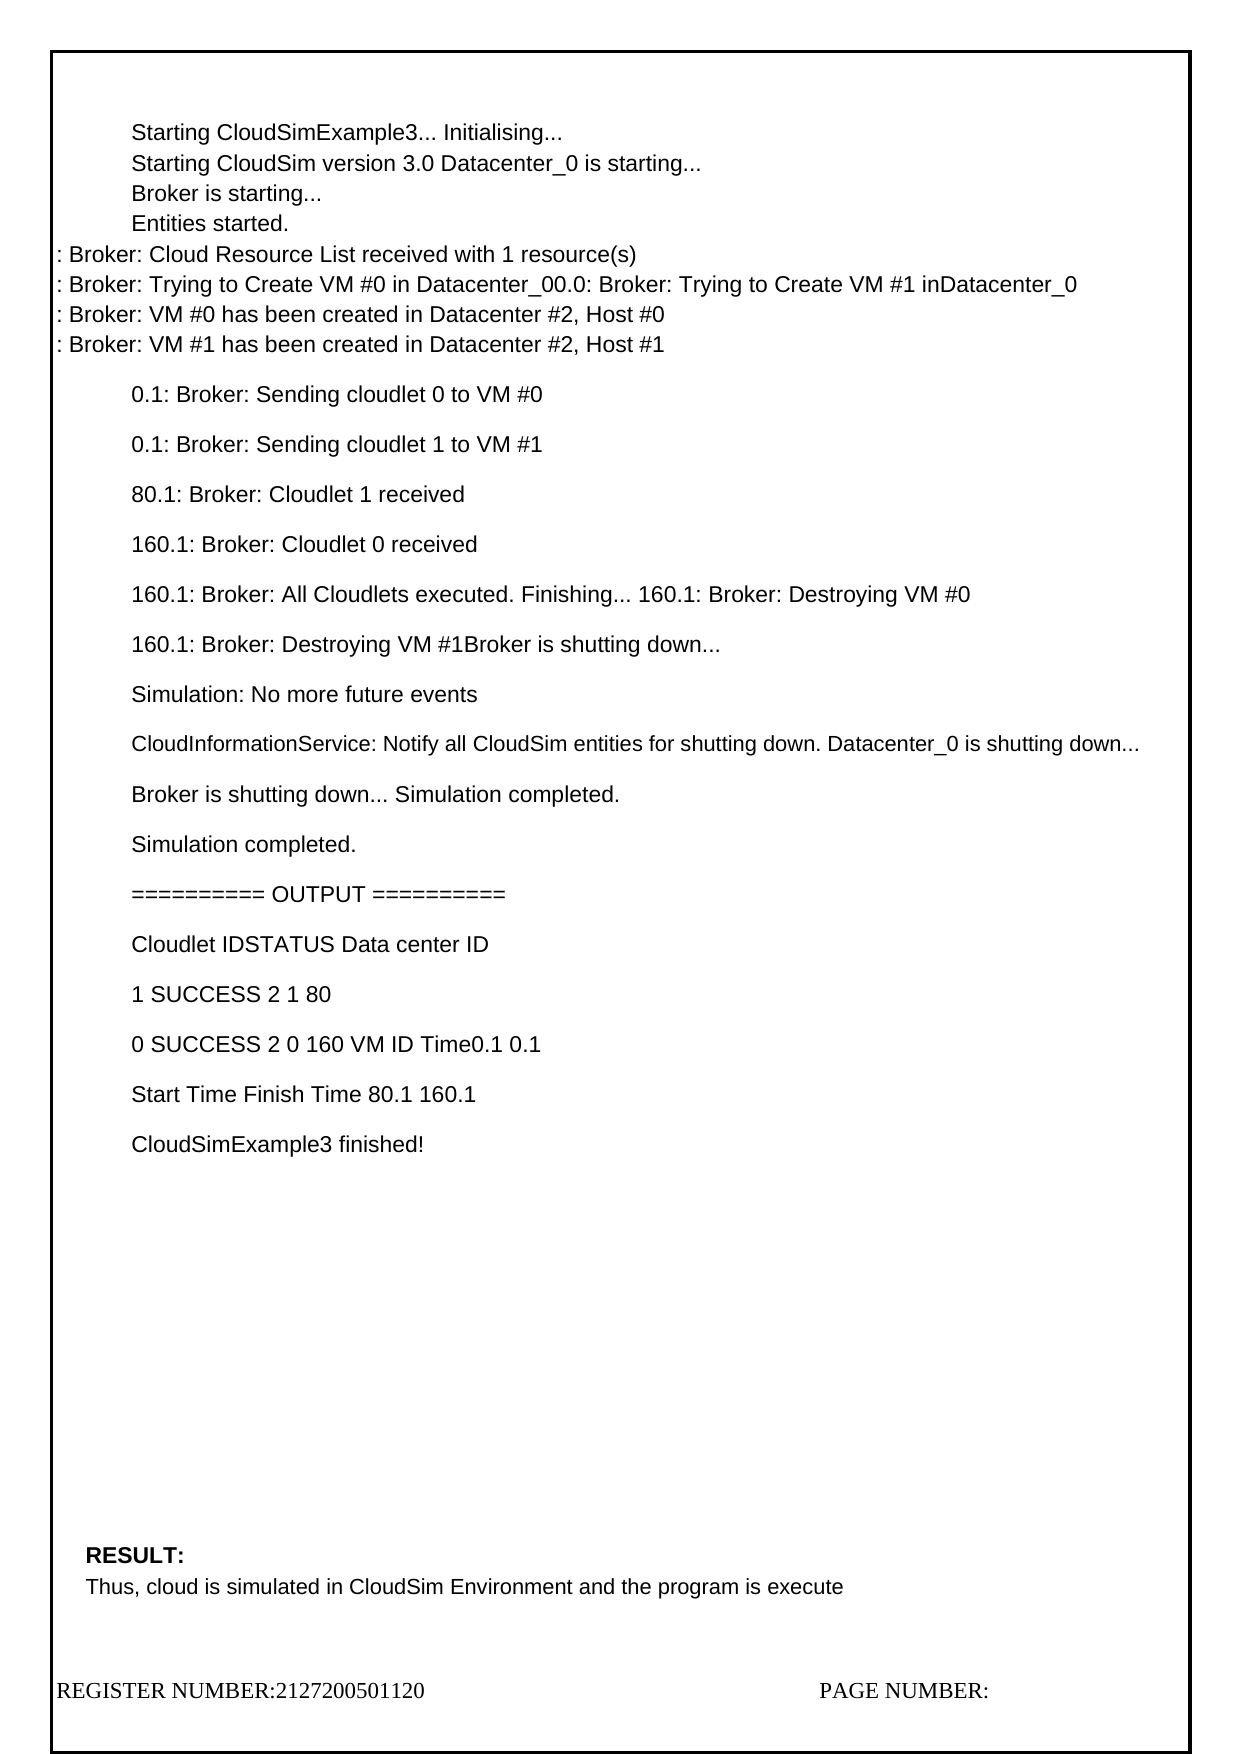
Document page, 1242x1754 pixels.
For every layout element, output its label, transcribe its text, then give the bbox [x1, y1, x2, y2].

text 160.1: Broker: All Cloudlets executed. Finishing... 160.1: Broker: Destroying VM #0 [131, 581, 1187, 607]
text RESULT: [85, 1542, 1187, 1569]
list Broker: VM #0 has been created in Datacenter #2, Host #0 [56, 301, 1187, 327]
text Simulation: No more future events [131, 681, 1187, 707]
text Broker is starting... [131, 180, 1187, 206]
list Broker: VM #1 has been created in Datacenter #2, Host #1 [56, 331, 1187, 357]
text Thus, cloud is simulated in CloudSim Environment and the program is execute [85, 1574, 1187, 1599]
text CloudInformationService: Notify all CloudSim entities for shutting down. Datacenter_0 is shutting down... [131, 731, 1187, 756]
text Broker is shutting down... Simulation completed. [131, 781, 1187, 807]
list Broker: Trying to Create VM #0 in Datacenter_00.0: Broker: Trying to Create VM #1 inDatacenter_0 [56, 271, 1187, 297]
text CloudSimExample3 finished! [131, 1131, 1187, 1157]
text Starting CloudSim version 3.0 Datacenter_0 is starting... [131, 149, 1187, 176]
text 80.1: Broker: Cloudlet 1 received [131, 481, 1187, 507]
text 0.1: Broker: Sending cloudlet 1 to VM #1 [131, 431, 1187, 457]
text 160.1: Broker: Destroying VM #1Broker is shutting down... [131, 631, 1187, 657]
text Cloudlet IDSTATUS Data center ID [131, 931, 1187, 957]
text 1 SUCCESS 2 1 80 [131, 981, 1187, 1007]
text 0.1: Broker: Sending cloudlet 0 to VM #0 [131, 381, 1187, 407]
text Simulation completed. [131, 831, 1187, 857]
text Entities started. [131, 210, 1187, 237]
text 0 SUCCESS 2 0 160 VM ID Time0.1 0.1 [131, 1031, 1187, 1057]
text ========== OUTPUT ========== [131, 881, 1187, 907]
text Starting CloudSimExample3... Initialising... [131, 119, 1187, 146]
text 160.1: Broker: Cloudlet 0 received [131, 531, 1187, 557]
text Start Time Finish Time 80.1 160.1 [131, 1081, 1187, 1107]
list Broker: Cloud Resource List received with 1 resource(s) [56, 241, 1187, 267]
